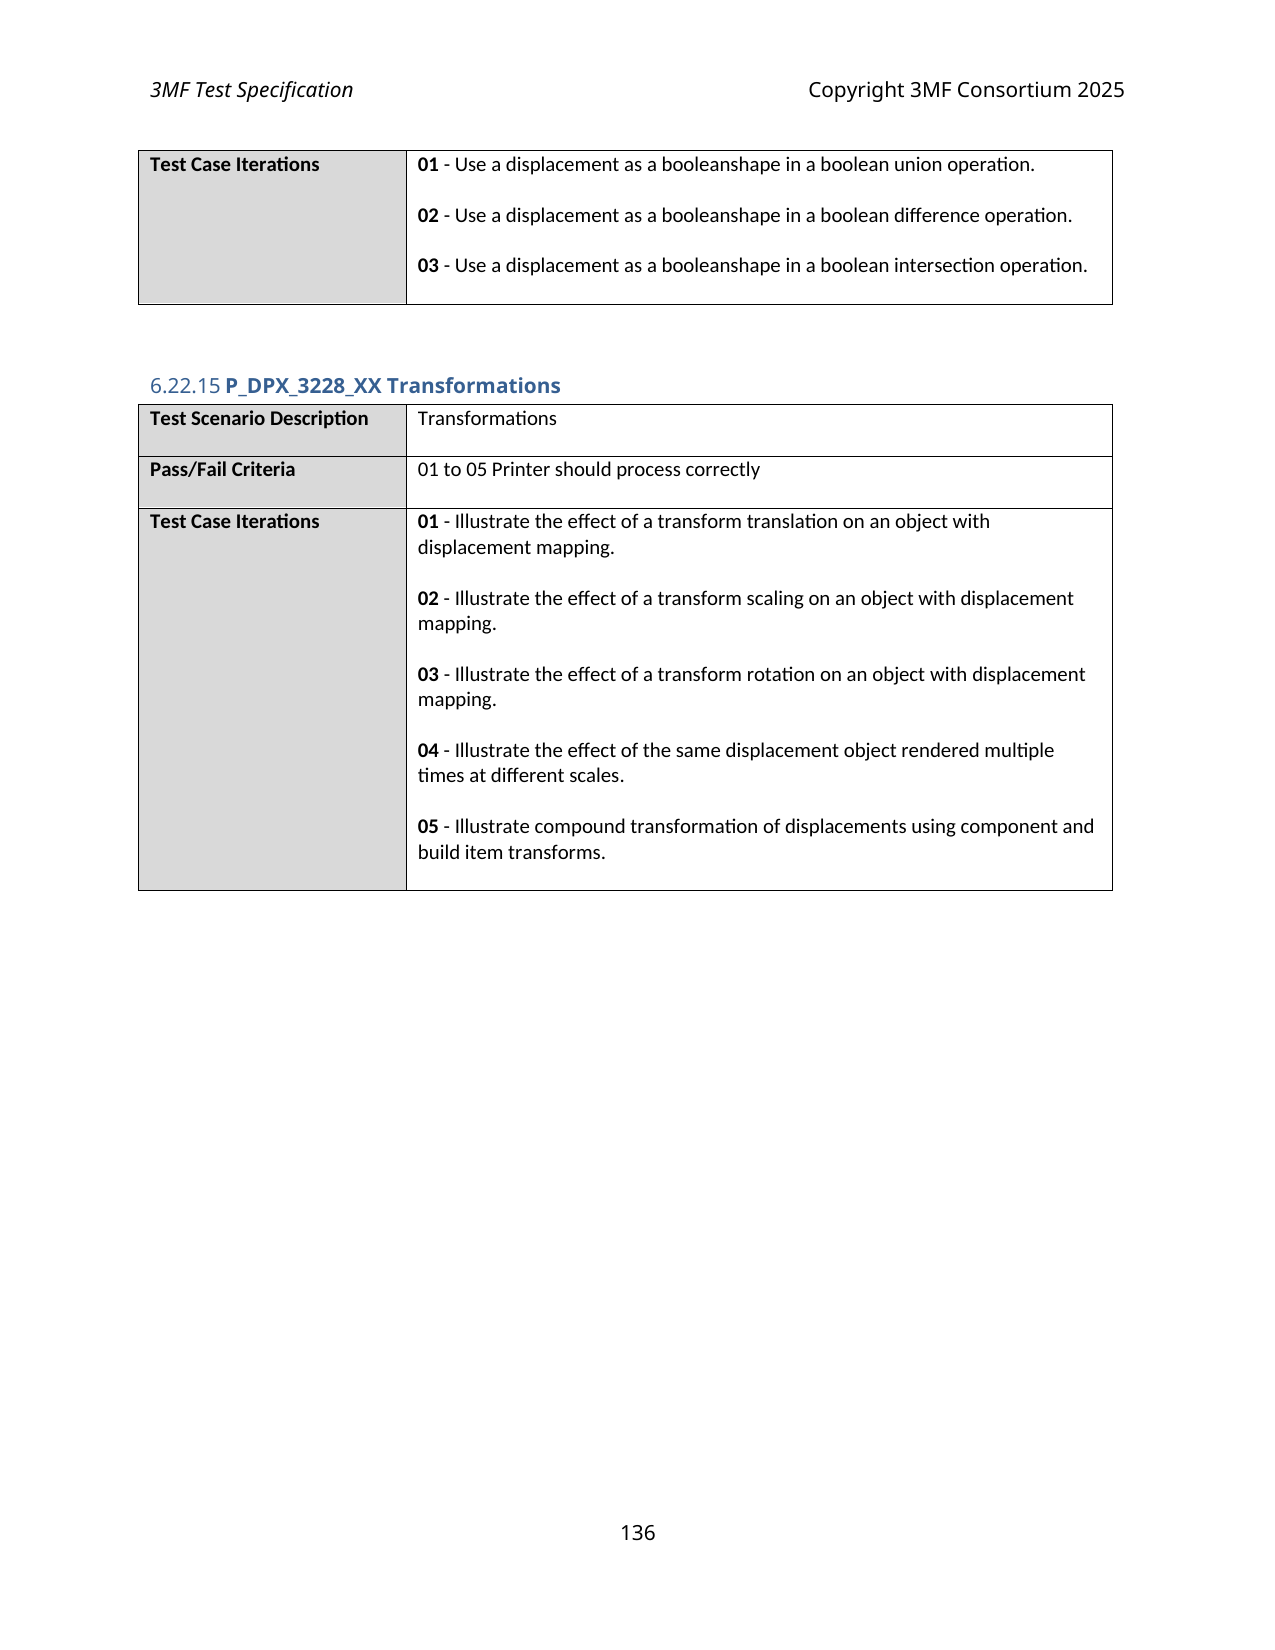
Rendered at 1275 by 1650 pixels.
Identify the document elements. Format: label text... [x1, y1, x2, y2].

subtitle P_DPX_3228_XX Transformations [150, 371, 1125, 399]
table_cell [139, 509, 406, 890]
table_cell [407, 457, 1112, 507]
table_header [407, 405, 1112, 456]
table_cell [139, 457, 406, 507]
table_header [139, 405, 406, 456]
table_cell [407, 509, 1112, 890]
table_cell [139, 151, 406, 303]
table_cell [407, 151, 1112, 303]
